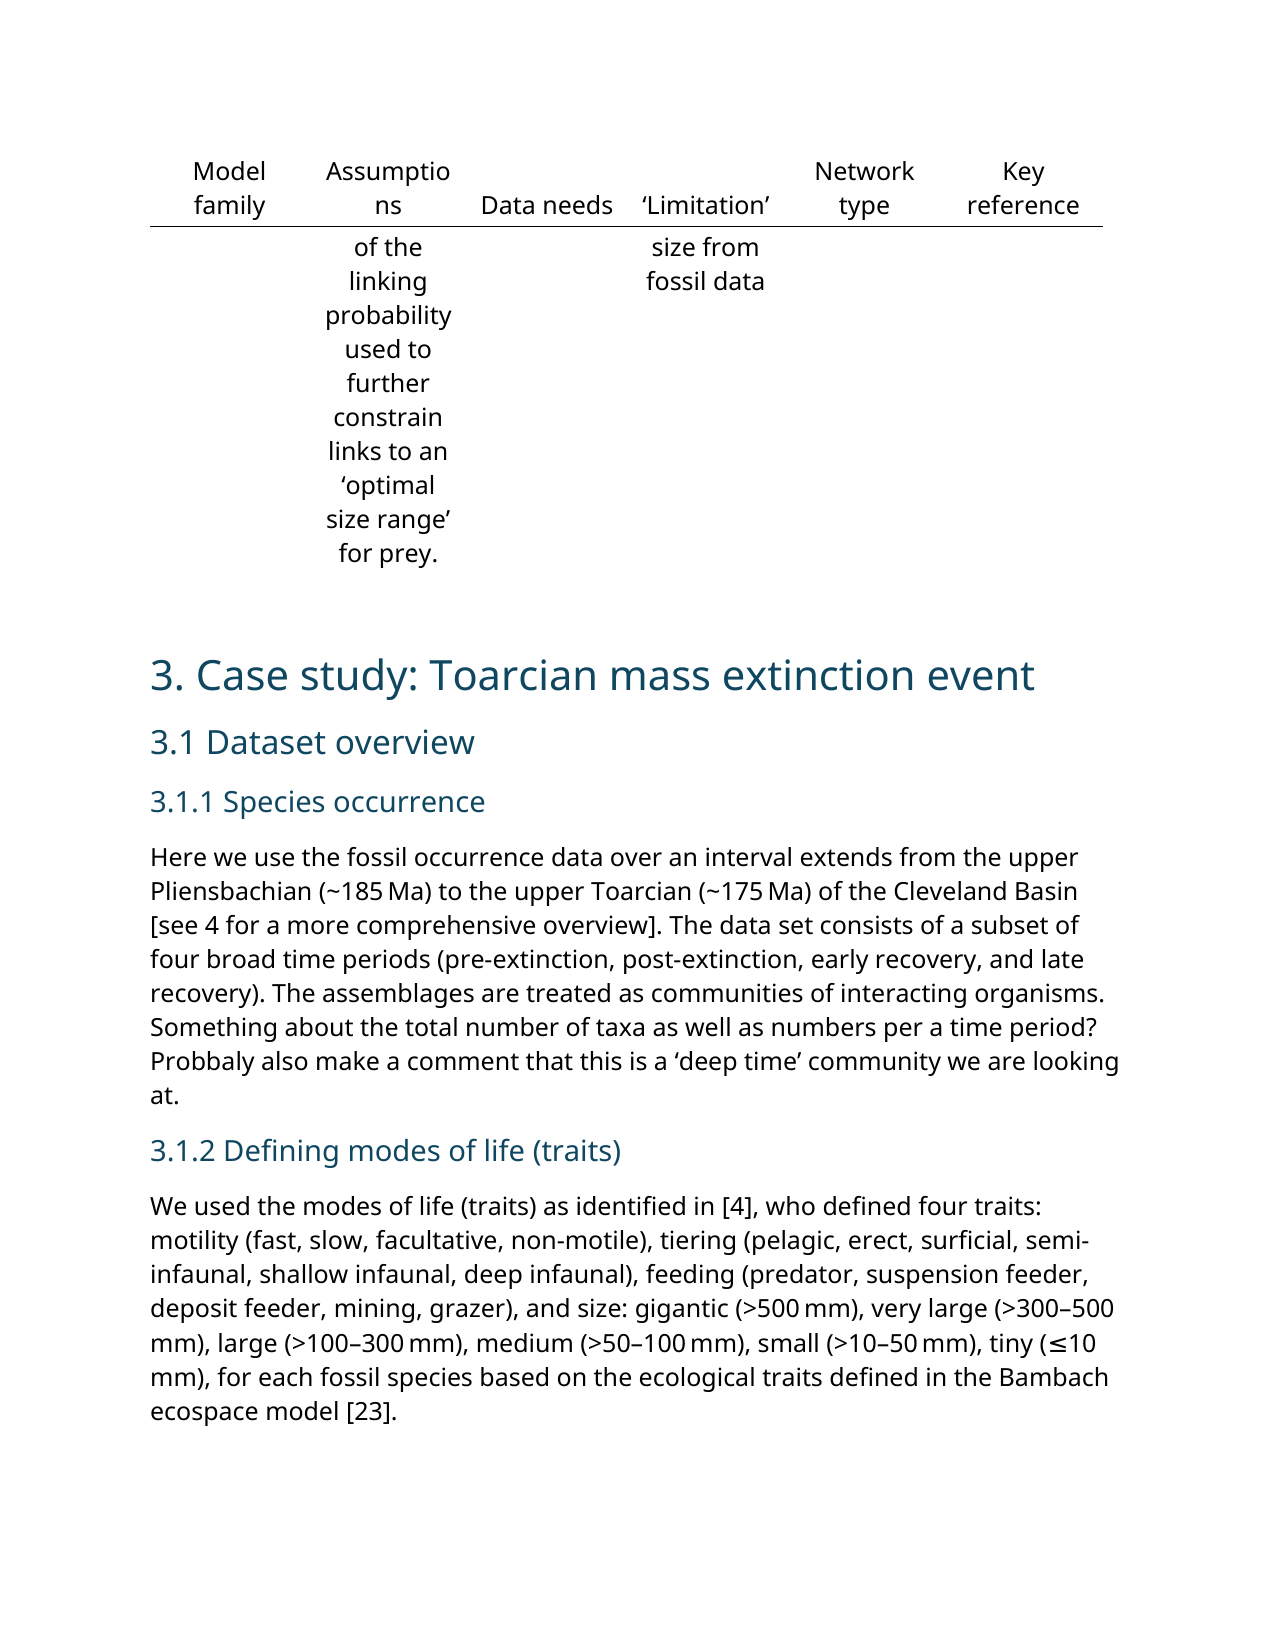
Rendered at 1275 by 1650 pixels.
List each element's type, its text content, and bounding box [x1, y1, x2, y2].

subtitle 3. Case study: Toarcian mass extinction event [150, 645, 1125, 702]
subtitle 3.1 Dataset overview [150, 719, 1125, 764]
subtitle 3.1.2 Defining modes of life (traits) [150, 1131, 1125, 1170]
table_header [139, 150, 1114, 608]
text Here we use the fossil occurrence data over an interval extends from the upper Pliensbachian (~185 Ma) to the upper Toarcian (~175 Ma) of the Cleveland Basin [see 4 for a more comprehensive overview]. The data set consists of a subset of four broad time periods (pre-extinction, post-extinction, early recovery, and late recovery). The assemblages are treated as communities of interacting organisms. Something about the total number of taxa as well as numbers per a time period? Probbaly also make a comment that this is a ‘deep time’ community we are looking at. [150, 839, 1125, 1112]
text We used the modes of life (traits) as identified in [4], who defined four traits: motility (fast, slow, facultative, non-motile), tiering (pelagic, erect, surficial, semi-infaunal, shallow infaunal, deep infaunal), feeding (predator, suspension feeder, deposit feeder, mining, grazer), and size: gigantic (>500 mm), very large (>300–500 mm), large (>100–300 mm), medium (>50–100 mm), small (>10–50 mm), tiny (≤10 mm), for each fossil species based on the ecological traits defined in the Bambach ecospace model [23]. [150, 1189, 1125, 1427]
subtitle 3.1.1 Species occurrence [150, 781, 1125, 821]
